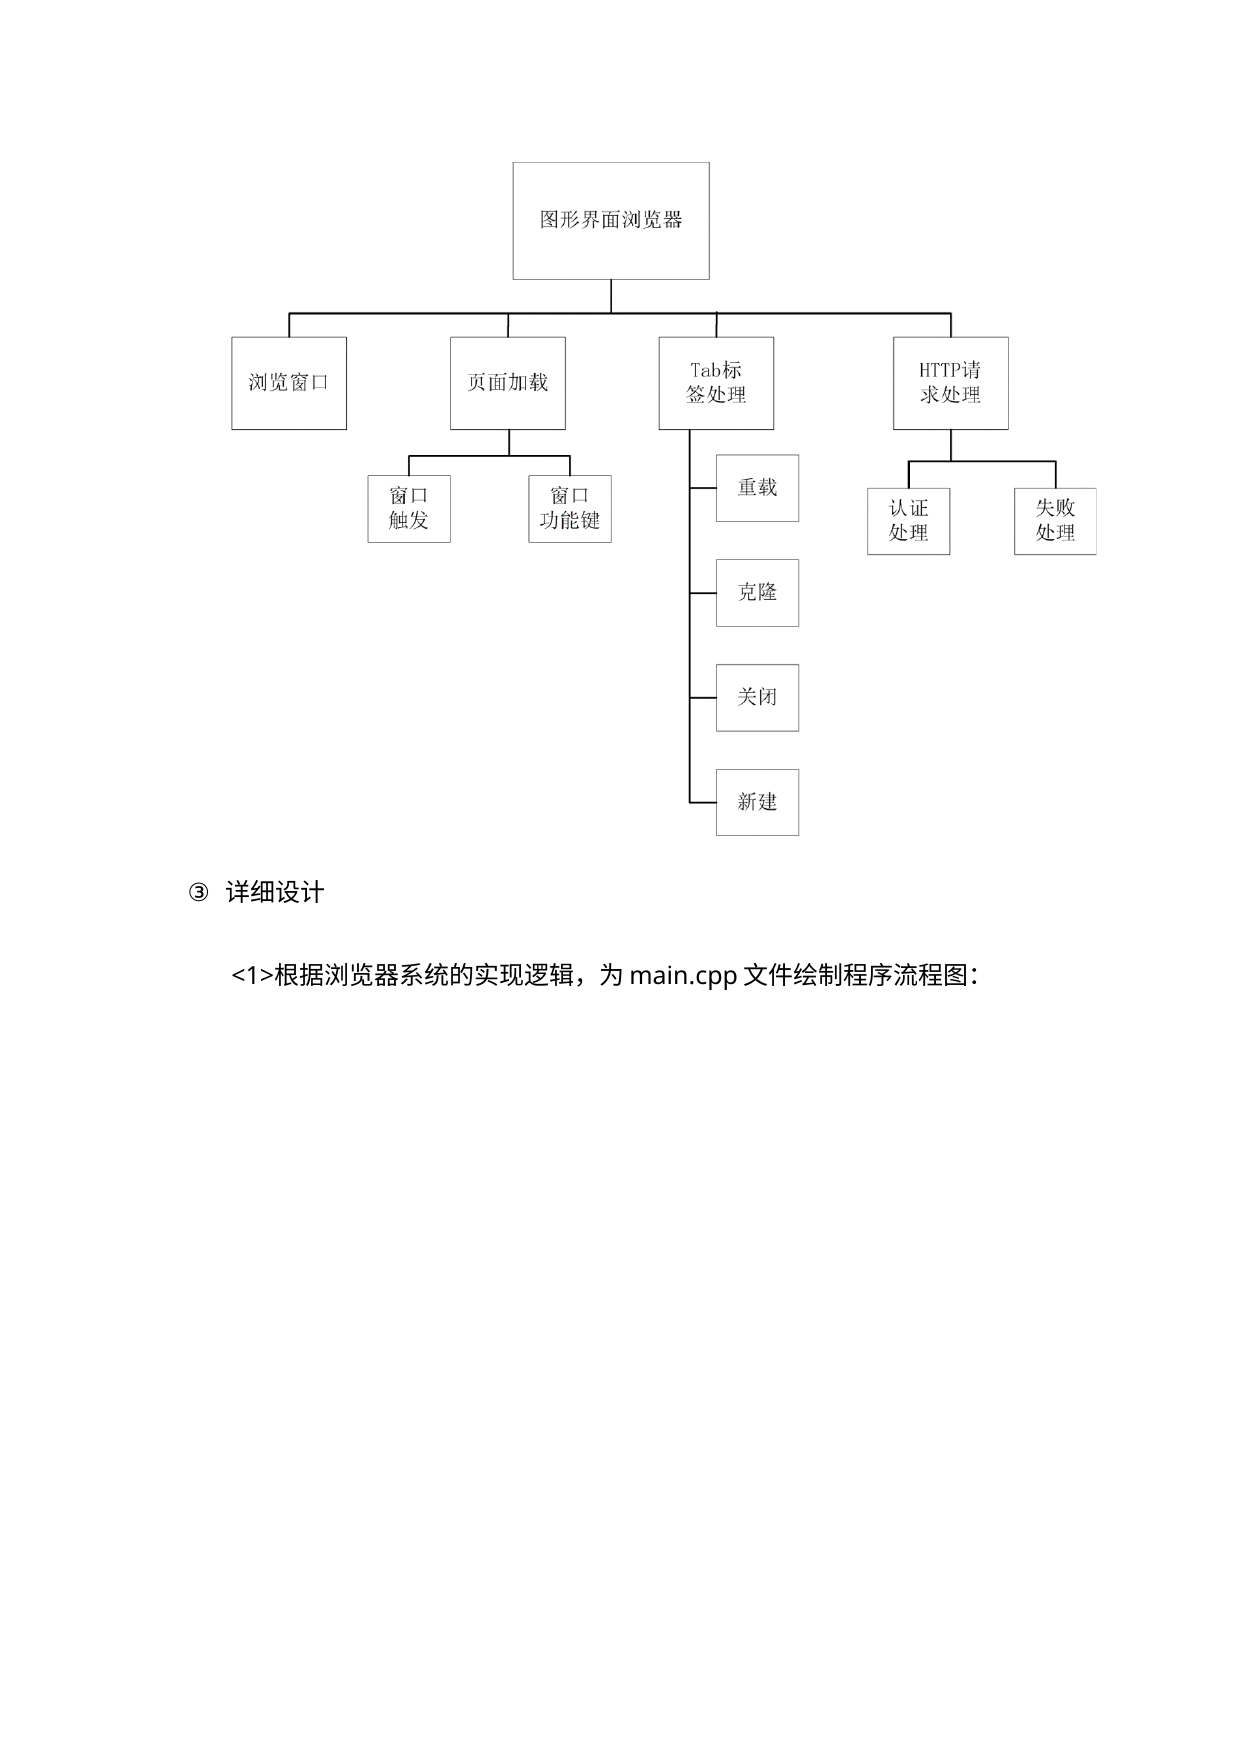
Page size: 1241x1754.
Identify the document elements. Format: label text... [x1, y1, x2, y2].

picture [231, 162, 1097, 836]
text <1>根据浏览器系统的实现逻辑，为main.cpp文件绘制程序流程图： [187, 941, 1053, 1006]
list 详细设计 [187, 858, 1053, 923]
